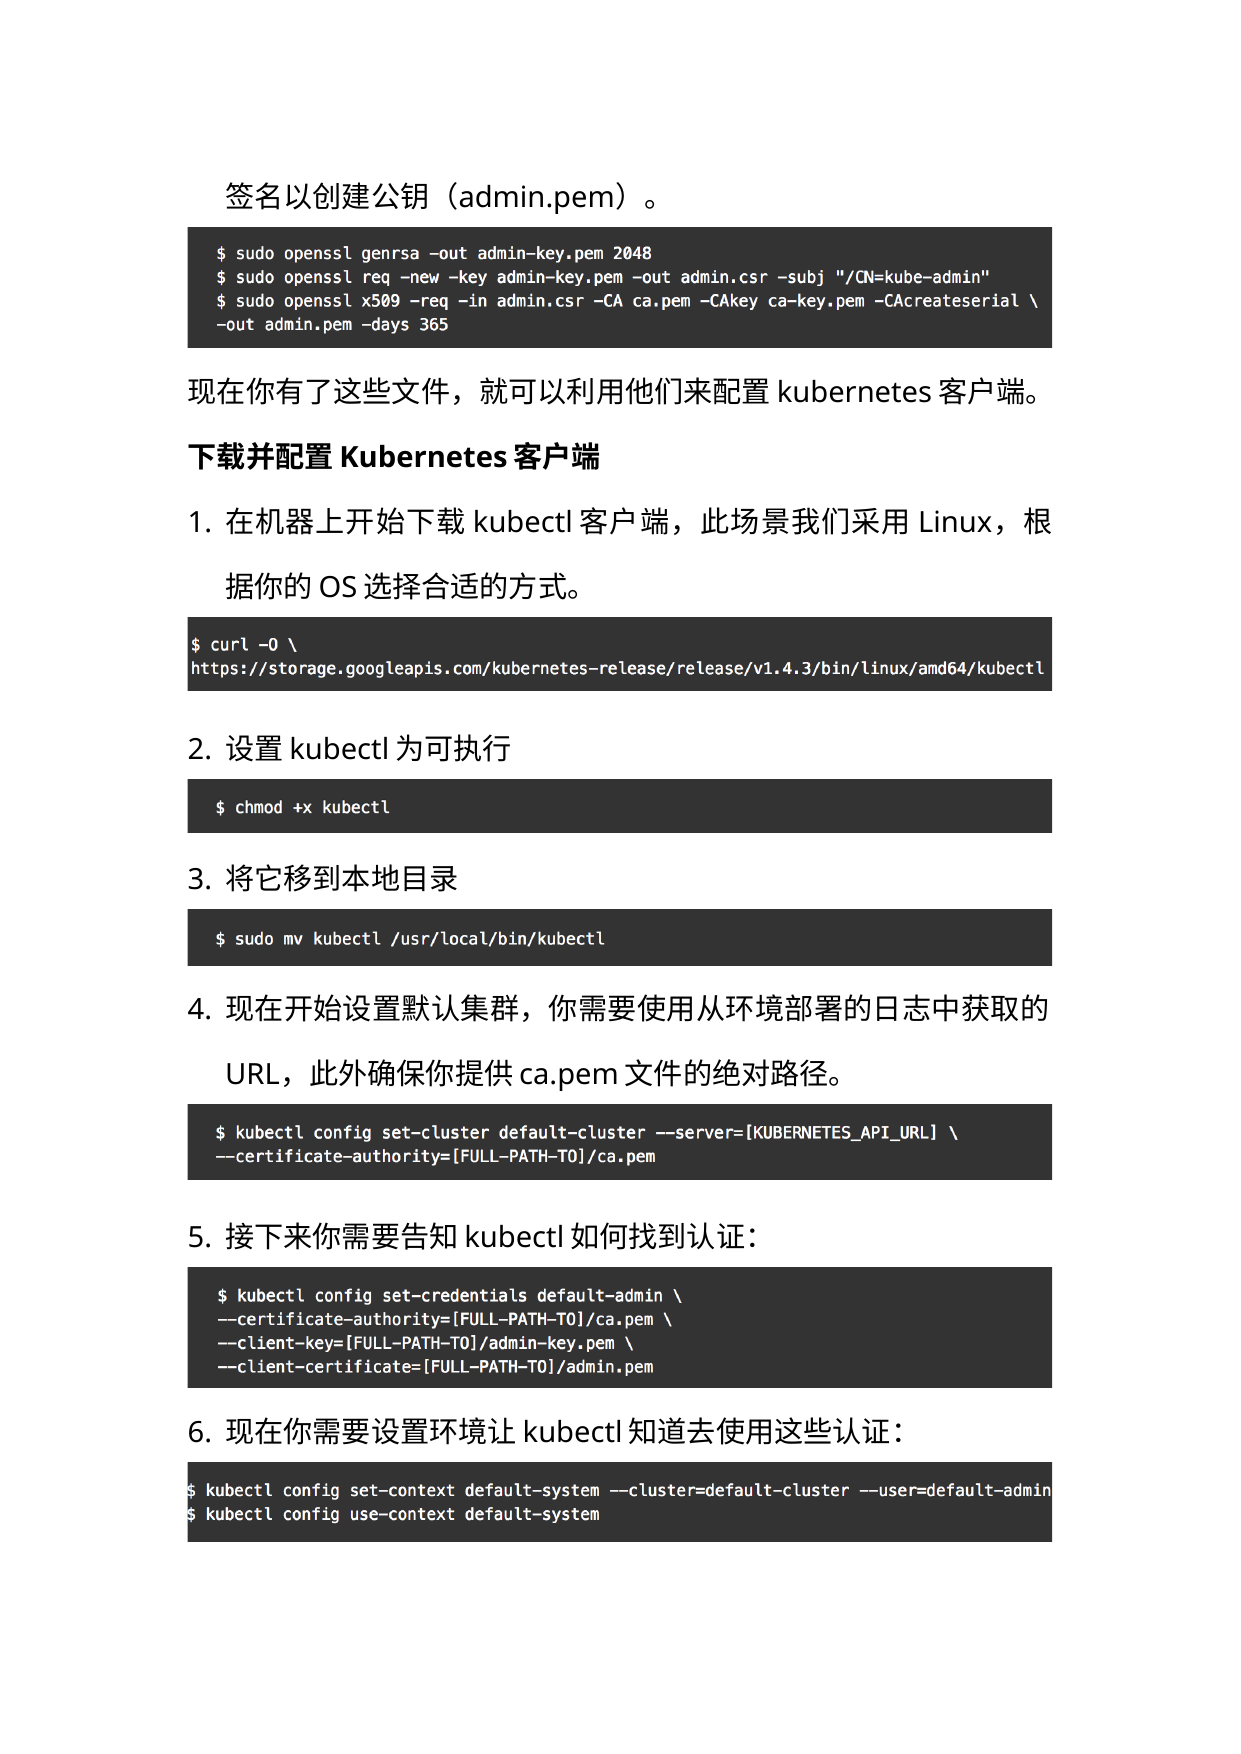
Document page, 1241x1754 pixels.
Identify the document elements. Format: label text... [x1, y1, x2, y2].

picture [187, 617, 1053, 691]
list 设置kubectl为可执行 [187, 714, 1053, 779]
picture [187, 779, 1053, 833]
list 现在开始设置默认集群，你需要使用从环境部署的日志中获取的URL，此外确保你提供ca.pem文件的绝对路径。 [187, 974, 1053, 1104]
picture [187, 909, 1053, 966]
text 现在你有了这些文件，就可以利用他们来配置kubernetes客户端。 [187, 357, 1053, 422]
picture [187, 1462, 1053, 1542]
picture [187, 1267, 1053, 1388]
list 在机器上开始下载kubectl客户端，此场景我们采用Linux，根据你的OS选择合适的方式。 [187, 487, 1053, 617]
text 下载并配置Kubernetes客户端 [187, 422, 1053, 487]
picture [187, 227, 1053, 348]
list 将它移到本地目录 [187, 844, 1053, 909]
list 接下来你需要告知kubectl如何找到认证： [187, 1202, 1053, 1267]
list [187, 162, 1053, 227]
picture [187, 1104, 1053, 1180]
list 现在你需要设置环境让kubectl知道去使用这些认证： [187, 1397, 1053, 1462]
